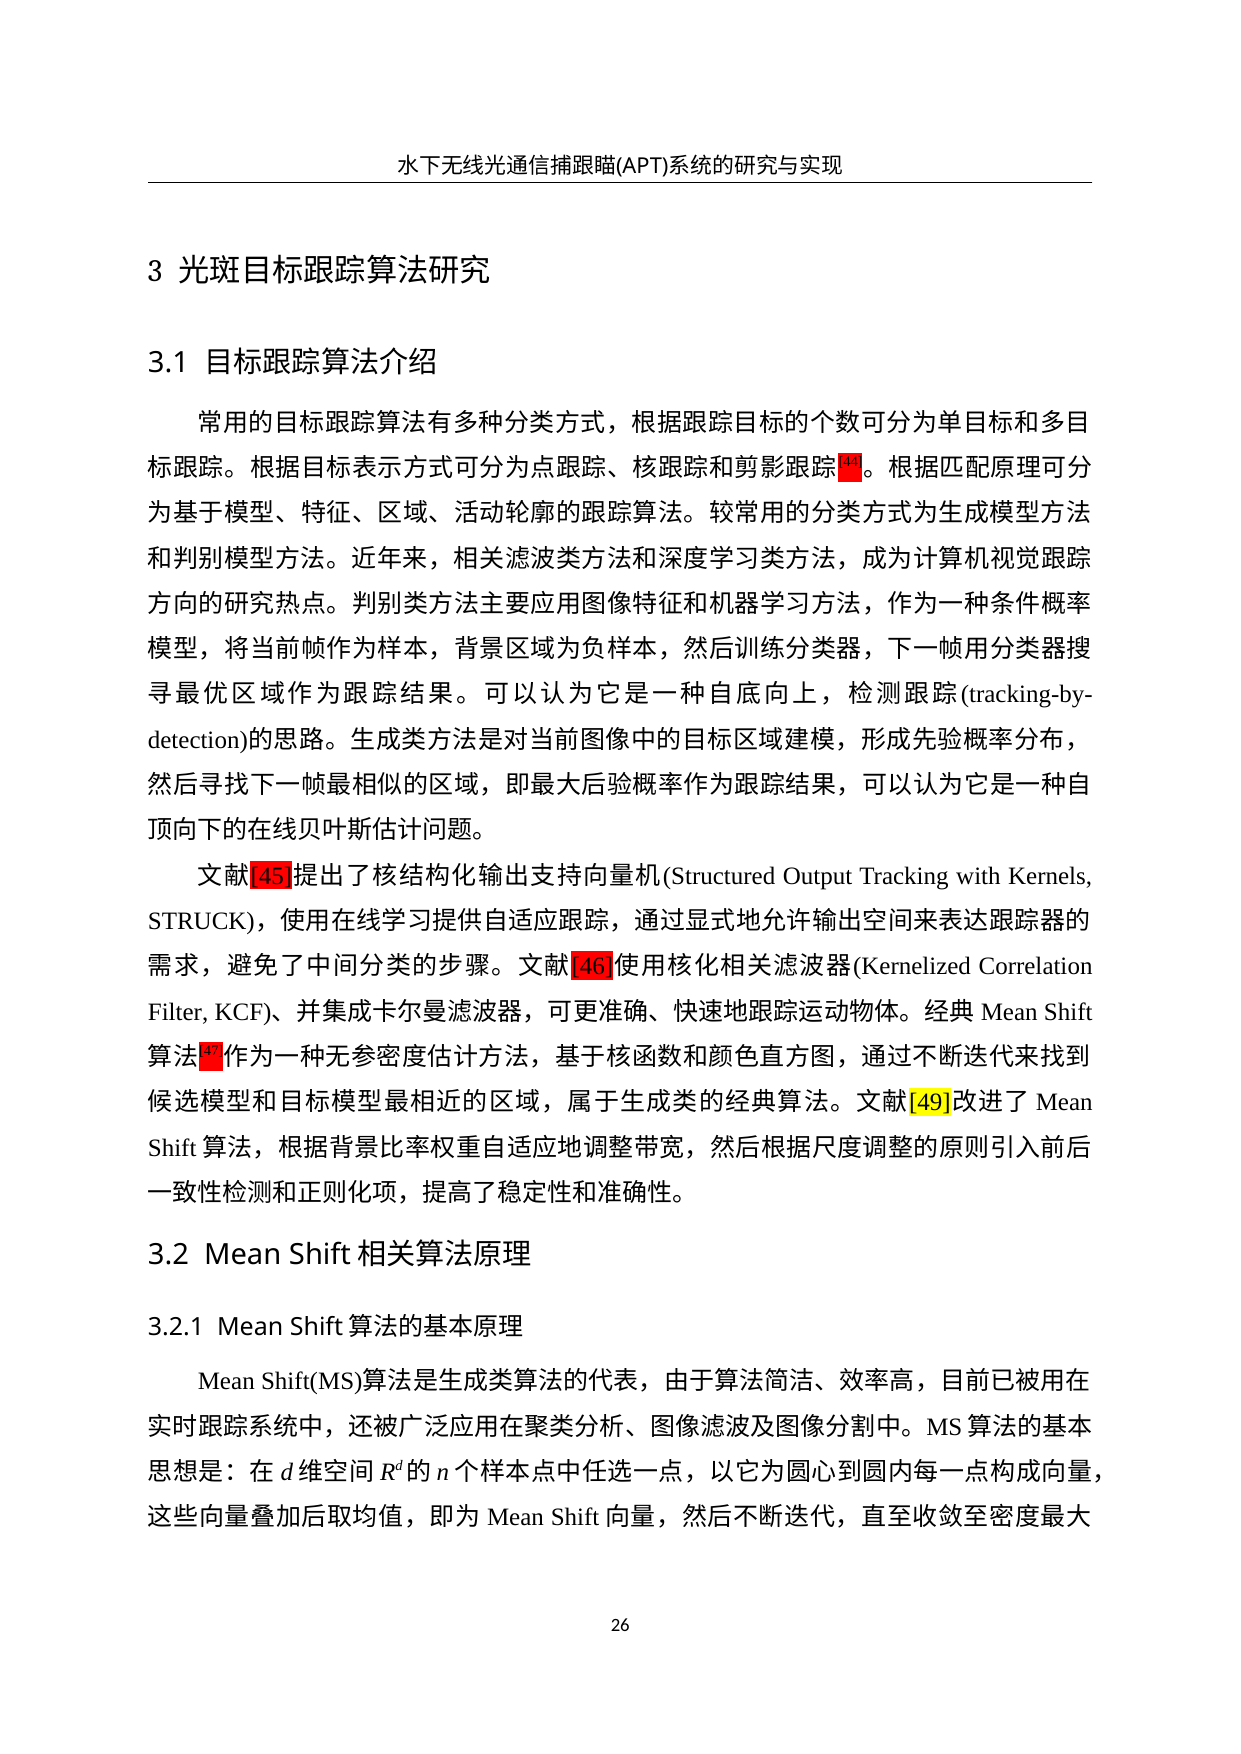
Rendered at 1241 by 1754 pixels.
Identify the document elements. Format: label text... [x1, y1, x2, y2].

text 常用的目标跟踪算法有多种分类方式，根据跟踪目标的个数可分为单目标和多目标跟踪。根据目标表示方式可分为点跟踪、核跟踪和剪影跟踪[44]。根据匹配原理可分为基于模型、特征、区域、活动轮廓的跟踪算法。较常用的分类方式为生成模型方法和判别模型方法。近年来，相关滤波类方法和深度学习类方法，成为计算机视觉跟踪方向的研究热点。判别类方法主要应用图像特征和机器学习方法，作为一种条件概率模型，将当前帧作为样本，背景区域为负样本，然后训练分类器，下一帧用分类器搜寻最优区域作为跟踪结果。可以认为它是一种自底向上，检测跟踪(tracking-by-detection)的思路。生成类方法是对当前图像中的目标区域建模，形成先验概率分布，然后寻找下一帧最相似的区域，即最大后验概率作为跟踪结果，可以认为它是一种自顶向下的在线贝叶斯估计问题。 [148, 402, 1092, 846]
text 3.2 Mean Shift相关算法原理 [148, 1230, 1092, 1273]
text 3.1 目标跟踪算法介绍 [148, 338, 1092, 381]
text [148, 1361, 1092, 1533]
subtitle 3.2.1 Mean Shift算法的基本原理 [148, 1306, 1092, 1342]
text 文献[45]提出了核结构化输出支持向量机(Structured Output Tracking with Kernels, STRUCK)，使用在线学习提供自适应跟踪，通过显式地允许输出空间来表达跟踪器的需求，避免了中间分类的步骤。文献[46]使用核化相关滤波器(Kernelized Correlation Filter, KCF)、并集成卡尔曼滤波器，可更准确、快速地跟踪运动物体。经典Mean Shift算法[47]作为一种无参密度估计方法，基于核函数和颜色直方图，通过不断迭代来找到候选模型和目标模型最相近的区域，属于生成类的经典算法。文献[49]改进了Mean Shift算法，根据背景比率权重自适应地调整带宽，然后根据尺度调整的原则引入前后一致性检测和正则化项，提高了稳定性和准确性。 [148, 855, 1092, 1209]
text 3 光斑目标跟踪算法研究 [148, 246, 1092, 291]
